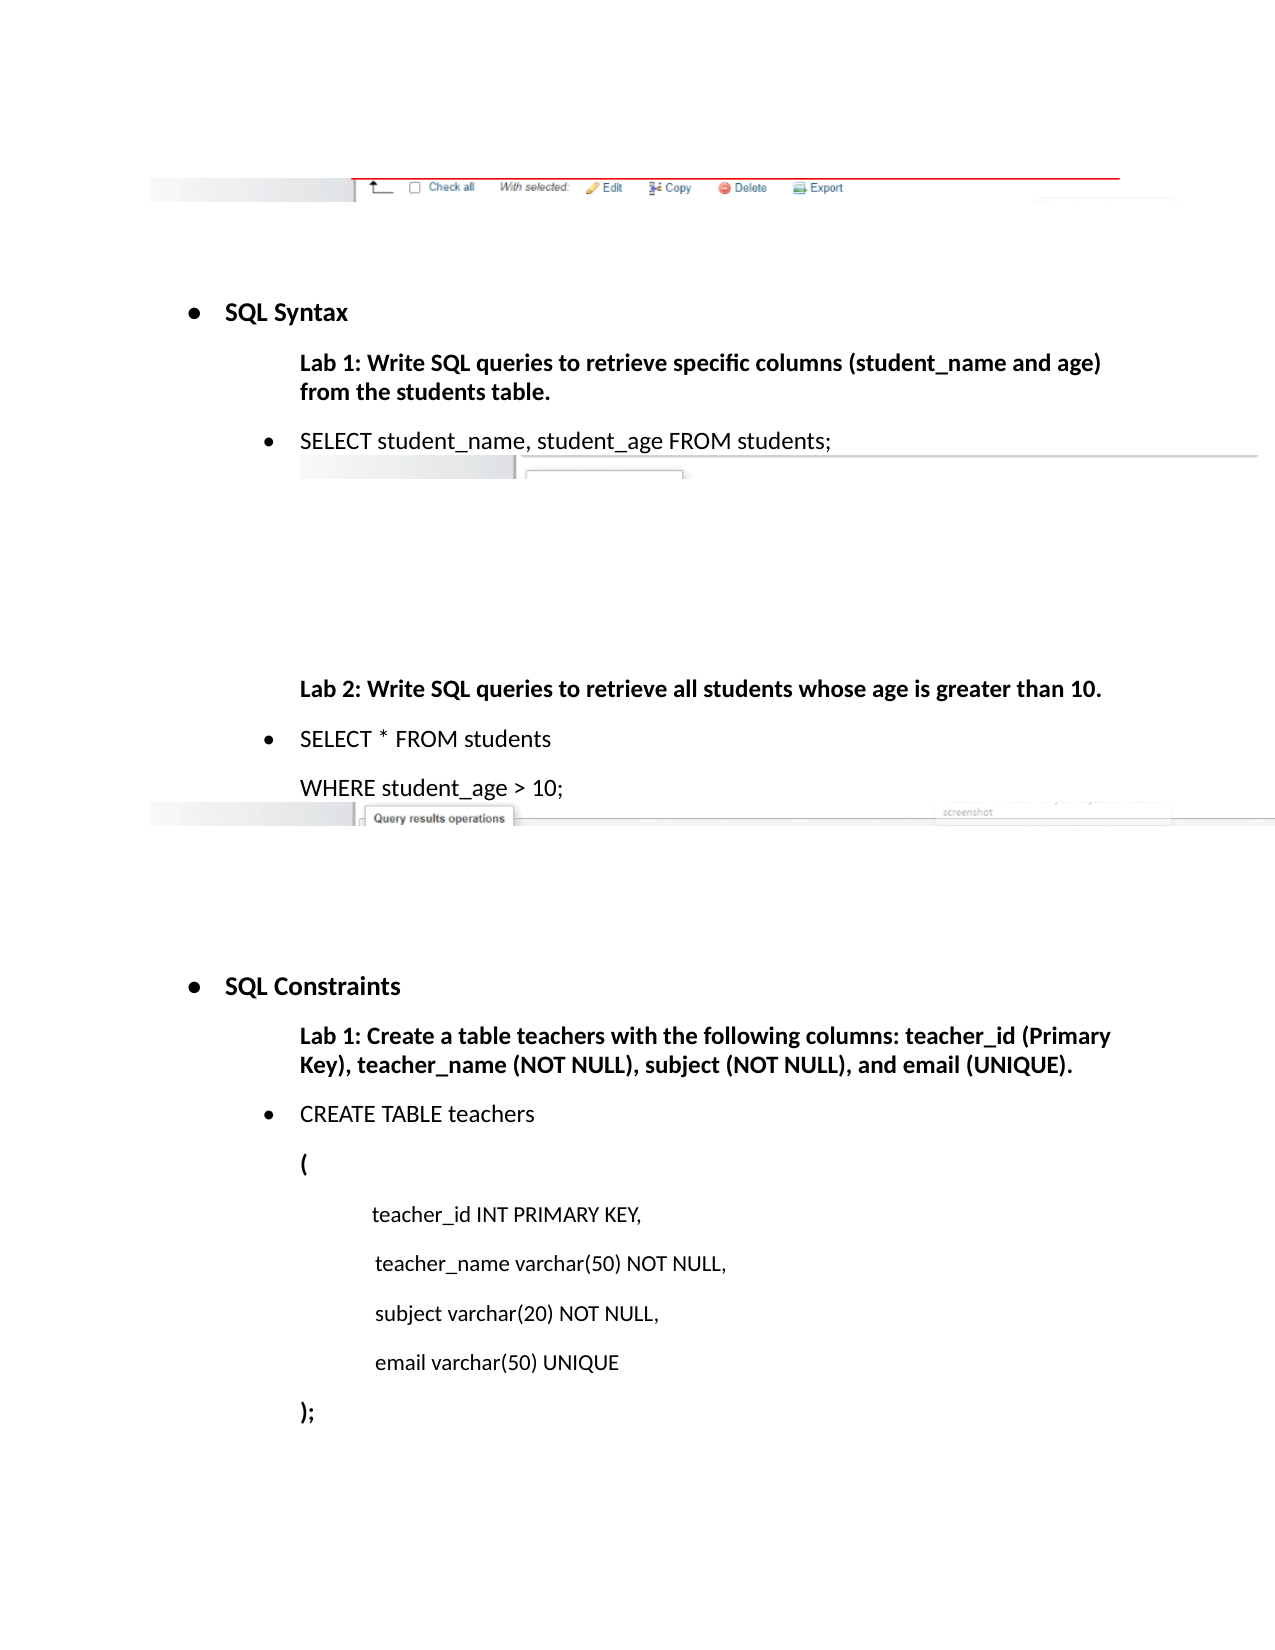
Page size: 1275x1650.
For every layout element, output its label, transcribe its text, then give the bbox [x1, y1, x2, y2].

list SELECT student_name, student_age FROM students; [262, 427, 1125, 455]
text email varchar(50) UNIQUE [375, 1348, 1125, 1377]
text Lab 1: Write SQL queries to retrieve specific columns (student_name and age) from the students table. [300, 348, 1125, 406]
text Lab 1: Create a table teachers with the following columns: teacher_id (Primary Key), teacher_name (NOT NULL), subject (NOT NULL), and email (UNIQUE). [300, 1022, 1125, 1079]
text teacher_id INT PRIMARY KEY, [300, 1199, 1125, 1228]
text ); [300, 1397, 1125, 1426]
text WHERE student_age > 10; [300, 774, 1125, 802]
list CREATE TABLE teachers [262, 1100, 1125, 1129]
list SELECT * FROM students [262, 724, 1125, 753]
text Lab 2: Write SQL queries to retrieve all students whose age is greater than 10. [300, 674, 1125, 703]
text subject varchar(20) NOT NULL, [375, 1298, 1125, 1327]
text teacher_name varchar(50) NOT NULL, [375, 1249, 1125, 1277]
list SQL Syntax [187, 299, 1125, 327]
text ( [300, 1149, 1125, 1178]
list SQL Constraints [187, 972, 1125, 1001]
